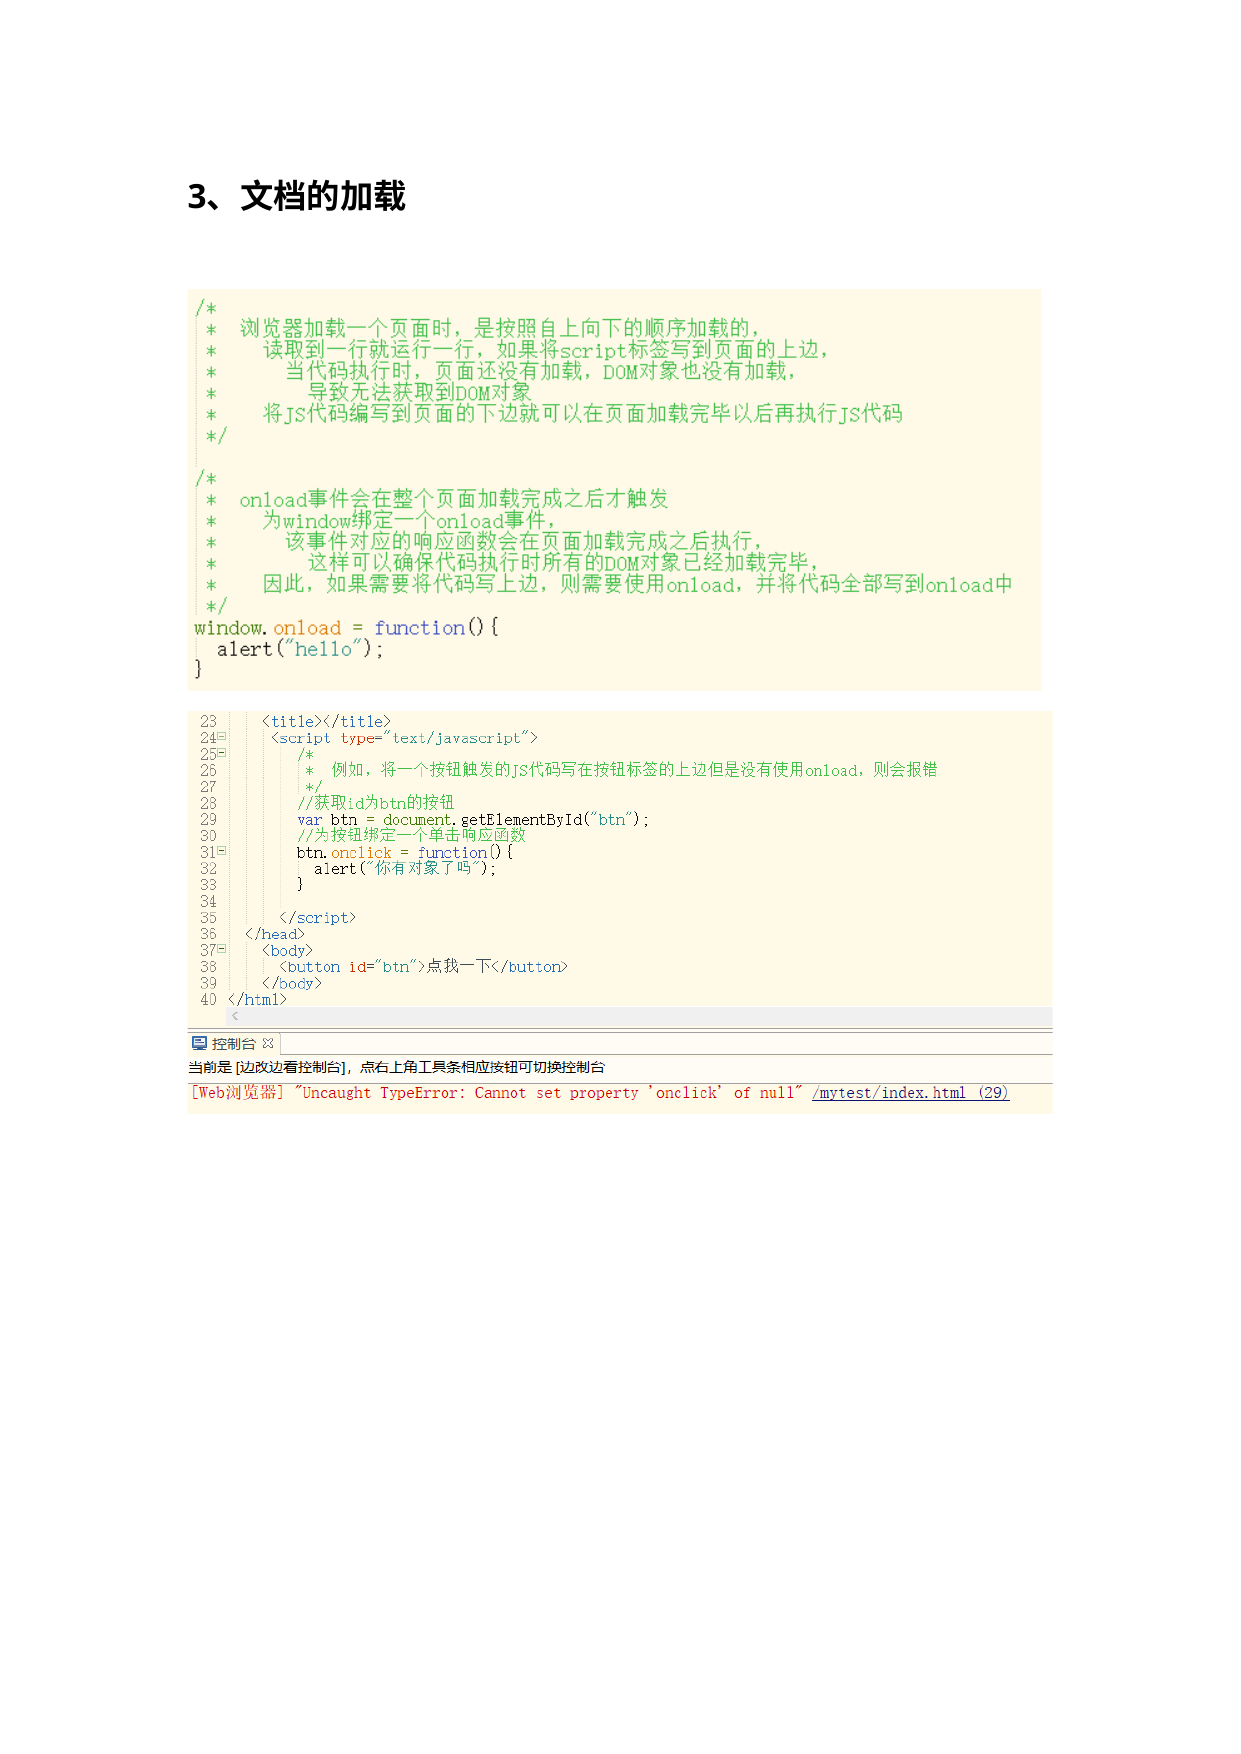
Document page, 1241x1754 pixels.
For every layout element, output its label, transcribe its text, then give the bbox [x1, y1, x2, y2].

picture [187, 289, 1042, 691]
picture [187, 711, 1053, 1114]
subtitle 3、文档的加载 [187, 162, 1053, 227]
